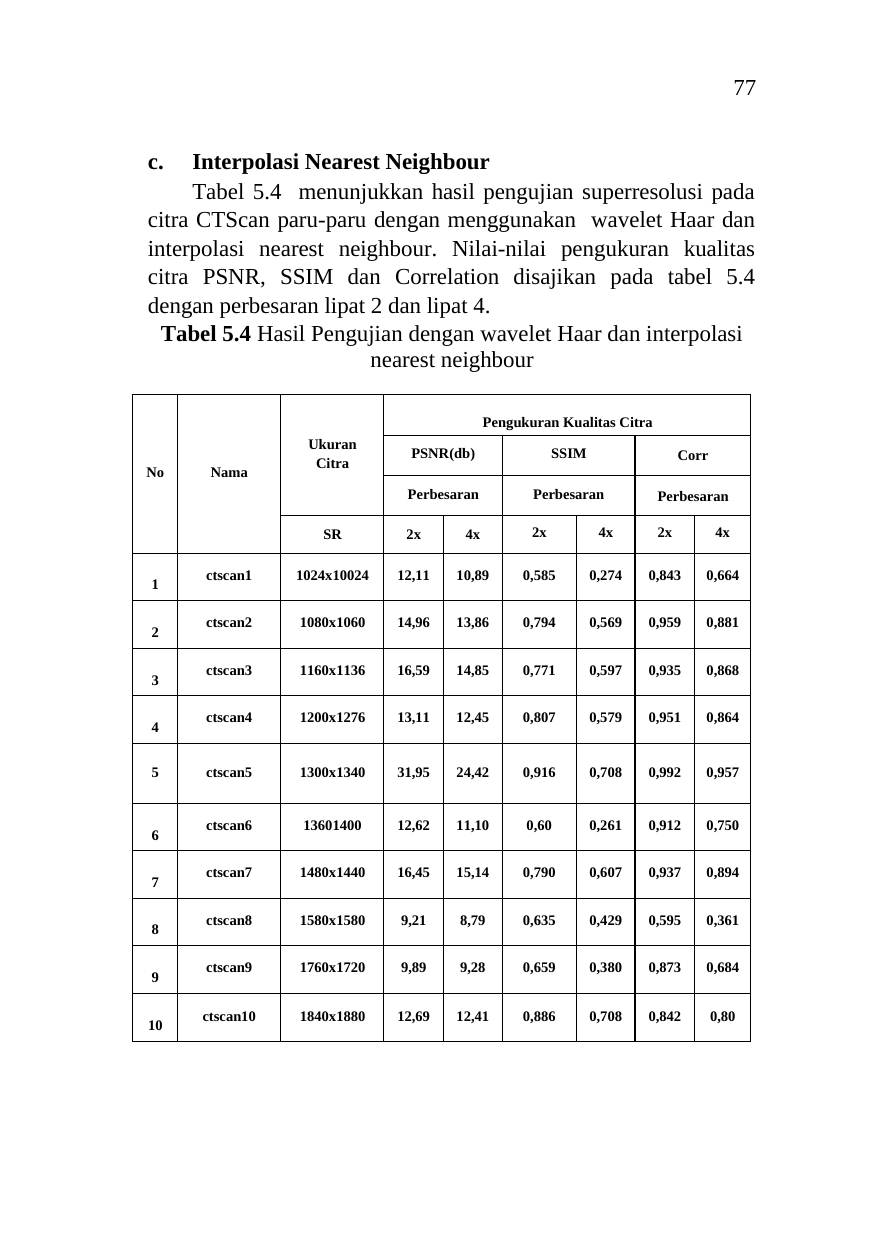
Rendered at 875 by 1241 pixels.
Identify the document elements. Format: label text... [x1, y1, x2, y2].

table_cell 0,916 [503, 744, 576, 803]
table_cell 1580x1580 [281, 899, 383, 944]
table_cell 0,959 [636, 601, 694, 648]
text Tabel 5.4 Hasil Pengujian dengan wavelet Haar dan interpolasi nearest neighbour [148, 320, 756, 373]
table_cell 13601400 [281, 804, 383, 850]
table_cell 1840x1880 [281, 994, 383, 1041]
table_cell ctscan9 [178, 946, 280, 993]
table_cell 0,868 [695, 649, 750, 695]
table_cell 15,14 [444, 851, 502, 898]
table_cell 31,95 [384, 744, 443, 803]
table_cell 12,41 [444, 994, 502, 1041]
table_cell 4x [577, 516, 634, 553]
table_cell 3 [133, 649, 177, 695]
table_cell 12,45 [444, 696, 502, 743]
table_cell 0,881 [695, 601, 750, 648]
table_cell 12,62 [384, 804, 443, 850]
table_cell 8,79 [444, 899, 502, 944]
table_cell 1480x1440 [281, 851, 383, 898]
table_cell ctscan8 [178, 899, 280, 944]
table_cell 0,935 [636, 649, 694, 695]
table_cell 1760x1720 [281, 946, 383, 993]
table_cell 1024x10024 [281, 554, 383, 599]
table_cell 0,585 [503, 554, 576, 599]
table_cell 1300x1340 [281, 744, 383, 803]
table_cell 9,28 [444, 946, 502, 993]
table_cell 0,274 [577, 554, 634, 599]
table_cell SR [281, 516, 383, 553]
table_cell 11,10 [444, 804, 502, 850]
table_cell ctscan3 [178, 649, 280, 695]
table_cell ctscan4 [178, 696, 280, 743]
table_cell 14,96 [384, 601, 443, 648]
table_cell PSNR(db) [384, 436, 502, 475]
table_cell 5 [133, 744, 177, 803]
table_cell 10 [133, 994, 177, 1041]
table_cell 6 [133, 804, 177, 850]
table_cell 0,80 [695, 994, 750, 1041]
table_cell 0,595 [636, 899, 694, 944]
table_cell 0,843 [636, 554, 694, 599]
table_cell 0,894 [695, 851, 750, 898]
table_cell 2x [384, 516, 443, 553]
table_cell 0,842 [636, 994, 694, 1041]
table_cell 1200x1276 [281, 696, 383, 743]
table_header Pengukuran Kualitas Citra [384, 395, 750, 434]
table_cell 1 [133, 554, 177, 599]
table_cell 13,86 [444, 601, 502, 648]
table_header Nama [178, 395, 280, 553]
table_cell 16,59 [384, 649, 443, 695]
table_header No [133, 395, 177, 553]
table_cell 0,708 [577, 744, 634, 803]
table_cell ctscan6 [178, 804, 280, 850]
table_cell 0,635 [503, 899, 576, 944]
table_cell 0,951 [636, 696, 694, 743]
table_cell 1160x1136 [281, 649, 383, 695]
table_cell 0,864 [695, 696, 750, 743]
table_cell 14,85 [444, 649, 502, 695]
table_cell 0,957 [695, 744, 750, 803]
table_cell 9 [133, 946, 177, 993]
table_cell SSIM [503, 436, 634, 475]
table_cell 24,42 [444, 744, 502, 803]
table_cell 9,89 [384, 946, 443, 993]
table_cell 12,11 [384, 554, 443, 599]
table_cell 0,937 [636, 851, 694, 898]
table_cell 0,261 [577, 804, 634, 850]
table_cell 0,429 [577, 899, 634, 944]
table_cell Perbesaran [503, 476, 634, 515]
table_cell 1080x1060 [281, 601, 383, 648]
table_cell 0,794 [503, 601, 576, 648]
table_cell 0,380 [577, 946, 634, 993]
table_cell Corr [636, 436, 750, 475]
table_cell ctscan7 [178, 851, 280, 898]
table_cell 0,873 [636, 946, 694, 993]
table_cell 0,912 [636, 804, 694, 850]
table_cell 0,361 [695, 899, 750, 944]
table_cell 4x [444, 516, 502, 553]
table_cell ctscan5 [178, 744, 280, 803]
table_cell 0,992 [636, 744, 694, 803]
table_cell Perbesaran [384, 476, 502, 515]
list Interpolasi Nearest Neighbour [148, 148, 756, 174]
table_header Ukuran Citra [281, 395, 383, 515]
text Tabel 5.4 menunjukkan hasil pengujian superresolusi pada citra CTScan paru-paru dengan menggunakan wavelet Haar dan interpolasi nearest neighbour. Nilai-nilai pengukuran kualitas citra PSNR, SSIM dan Correlation disajikan pada tabel 5.4 dengan perbesaran lipat 2 dan lipat 4. [148, 178, 756, 318]
table_cell ctscan1 [178, 554, 280, 599]
table_cell 2 [133, 601, 177, 648]
table_cell ctscan2 [178, 601, 280, 648]
table_cell 4 [133, 696, 177, 743]
table_cell 9,21 [384, 899, 443, 944]
table_cell 13,11 [384, 696, 443, 743]
table_cell 0,886 [503, 994, 576, 1041]
table_cell 12,69 [384, 994, 443, 1041]
table_cell 0,579 [577, 696, 634, 743]
table_cell 0,750 [695, 804, 750, 850]
table_cell 0,659 [503, 946, 576, 993]
table_cell 16,45 [384, 851, 443, 898]
table_cell 0,60 [503, 804, 576, 850]
table_cell 0,708 [577, 994, 634, 1041]
table_cell 0,771 [503, 649, 576, 695]
table_cell 2x [503, 516, 576, 553]
table_cell 0,790 [503, 851, 576, 898]
table_cell 4x [695, 516, 750, 553]
table_cell 7 [133, 851, 177, 898]
table_cell 0,684 [695, 946, 750, 993]
table_cell 0,607 [577, 851, 634, 898]
table_cell 10,89 [444, 554, 502, 599]
table_cell 0,807 [503, 696, 576, 743]
table_cell 8 [133, 899, 177, 944]
table_cell ctscan10 [178, 994, 280, 1041]
table_cell 2x [636, 516, 694, 553]
table_cell 0,664 [695, 554, 750, 599]
table_cell 0,569 [577, 601, 634, 648]
table_cell 0,597 [577, 649, 634, 695]
table_cell Perbesaran [636, 476, 750, 515]
